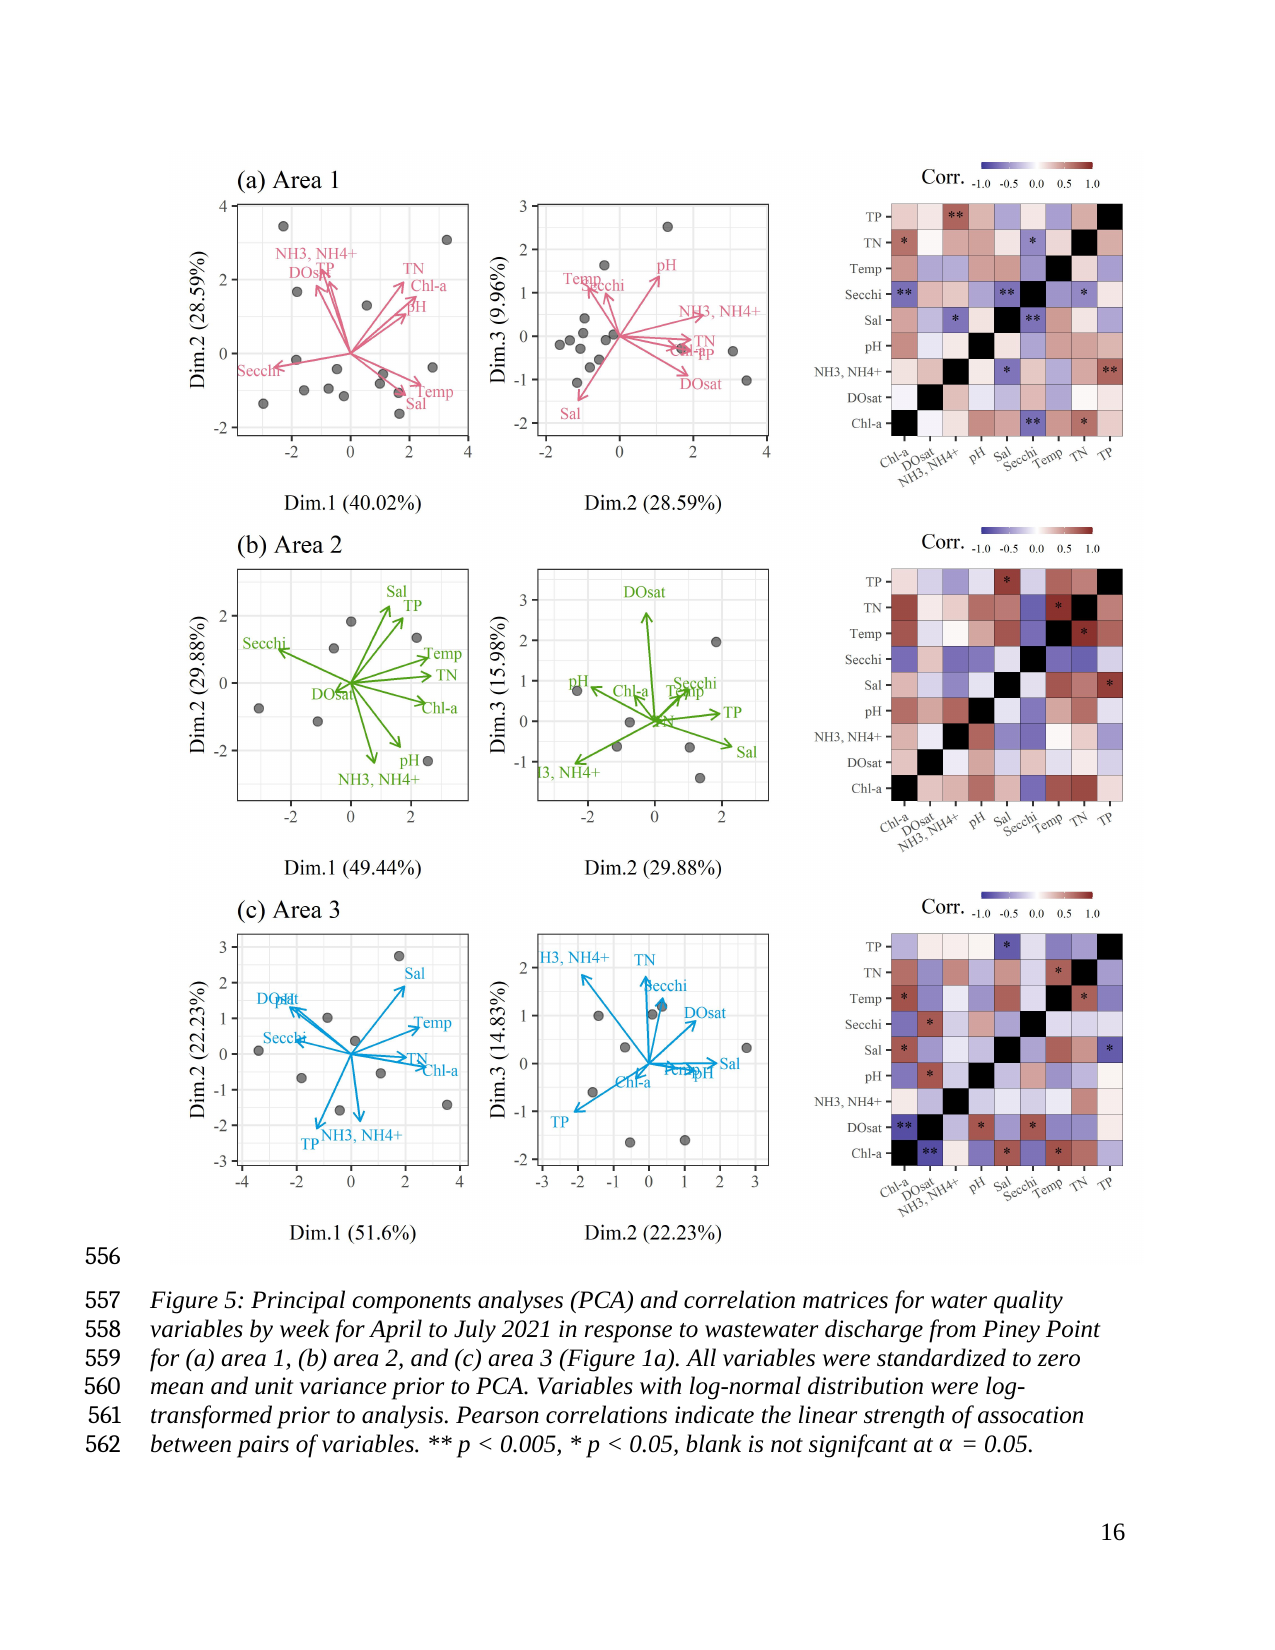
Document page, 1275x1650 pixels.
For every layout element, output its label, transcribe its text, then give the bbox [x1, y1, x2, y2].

picture [168, 150, 1144, 1265]
text Figure 5: Principal components analyses (PCA) and correlation matrices for water quality variables by week for April to July 2021 in response to wastewater discharge from Piney Point for (a) area 1, (b) area 2, and (c) area 3 (Figure 1a). All variables were standardized to zero mean and unit variance prior to PCA. Variables with log-normal distribution were log-transformed prior to analysis. Pearson correlations indicate the linear strength of assocation between pairs of variables. ** p < 0.005, * p < 0.05, blank is not signifcant at = 0.05. [150, 1285, 1125, 1458]
